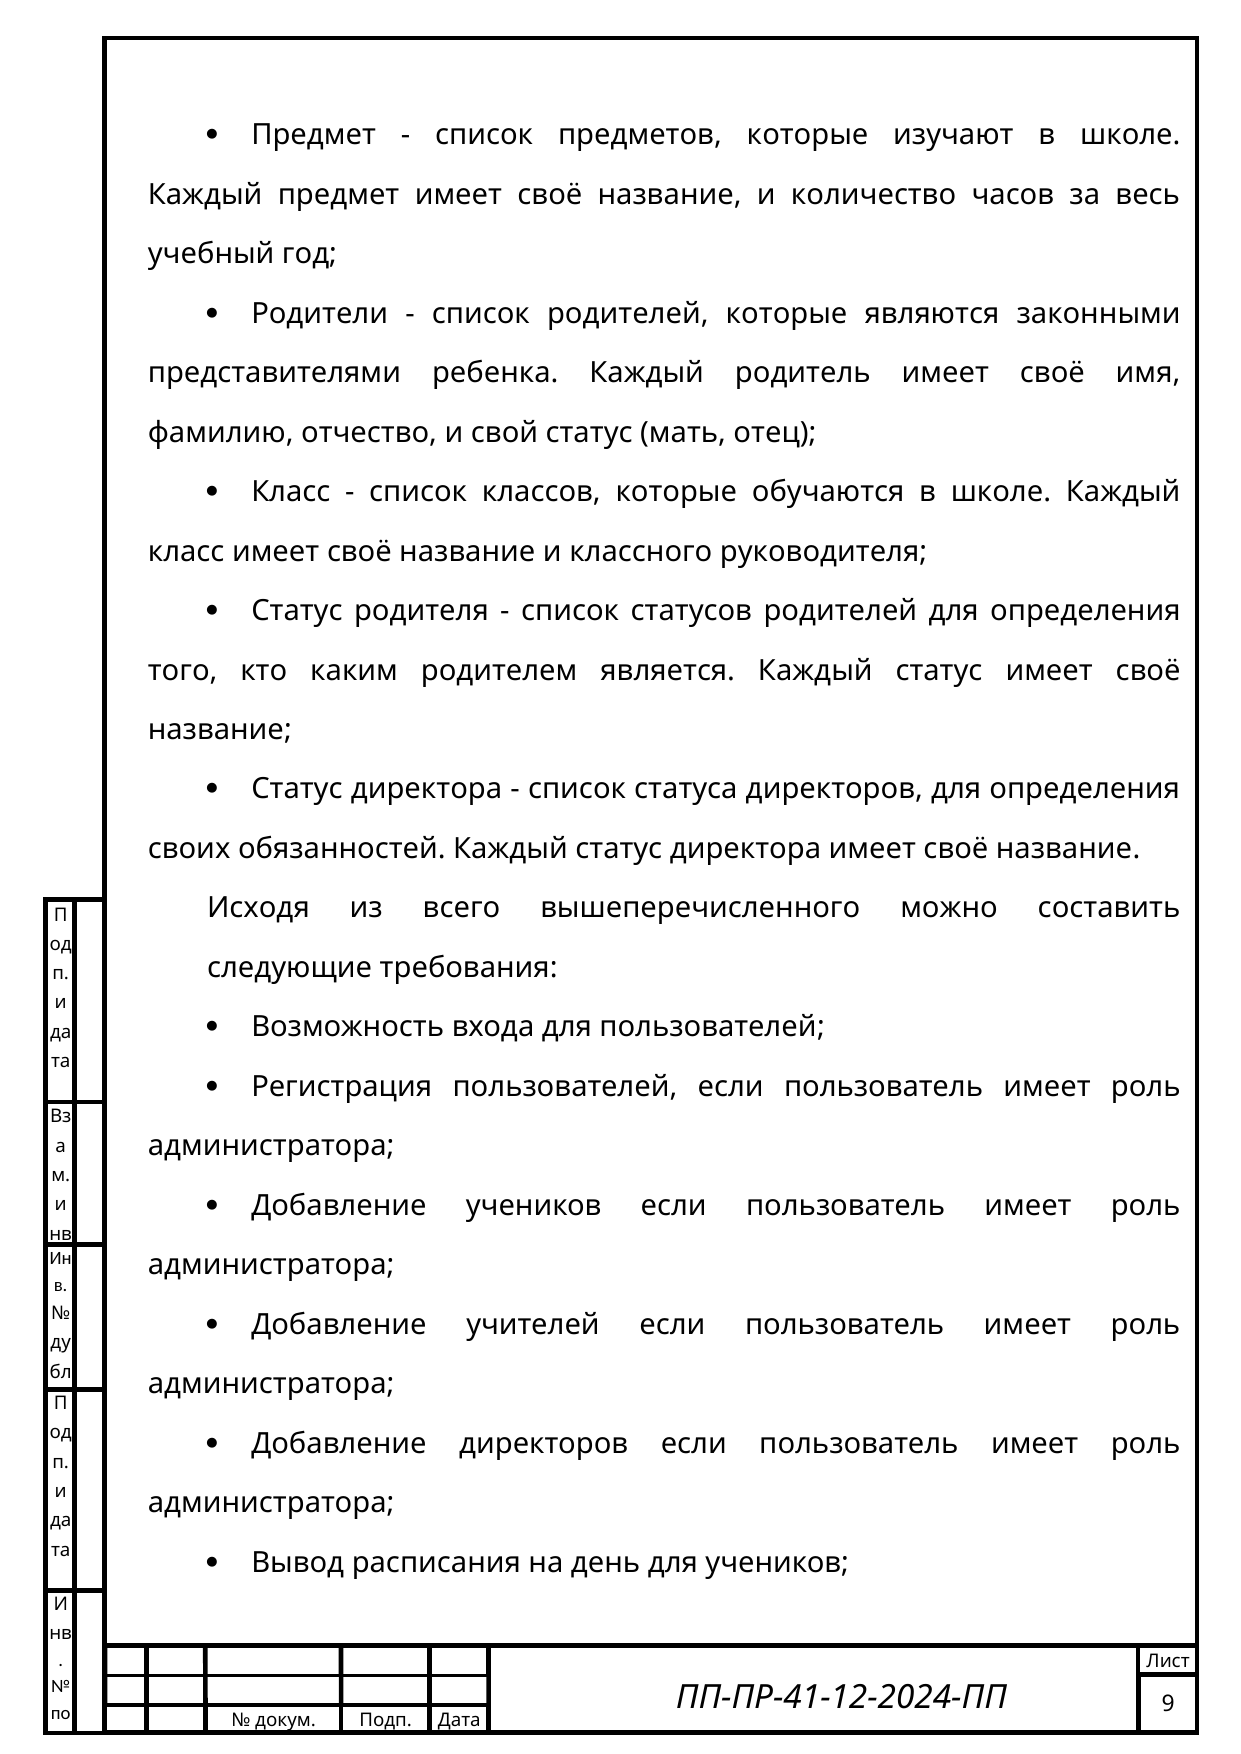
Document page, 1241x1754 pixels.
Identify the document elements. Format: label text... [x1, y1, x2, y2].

list Регистрация пользователей, если пользователь имеет роль администратора; [148, 1065, 1181, 1164]
list Возможность входа для пользователей; [148, 1006, 1181, 1045]
list Предмет - список предметов, которые изучают в школе. Каждый предмет имеет своё название, и количество часов за весь учебный год; [148, 113, 1181, 272]
list Добавление директоров если пользователь имеет роль администратора; [148, 1422, 1181, 1521]
list Добавление учителей если пользователь имеет роль администратора; [148, 1303, 1181, 1402]
list Класс - список классов, которые обучаются в школе. Каждый класс имеет своё название и классного руководителя; [148, 470, 1181, 569]
text Исходя из всего вышеперечисленного можно составить следующие требования: [207, 887, 1181, 986]
list Добавление учеников если пользователь имеет роль администратора; [148, 1184, 1181, 1283]
list Вывод расписания на день для учеников; [148, 1541, 1181, 1581]
list Статус директора - список статуса директоров, для определения своих обязанностей. Каждый статус директора имеет своё название. [148, 768, 1181, 867]
list Родители - список родителей, которые являются законными представителями ребенка. Каждый родитель имеет своё имя, фамилию, отчество, и свой статус (мать, отец); [148, 292, 1181, 451]
list Статус родителя - список статусов родителей для определения того, кто каким родителем является. Каждый статус имеет своё название; [148, 589, 1181, 748]
